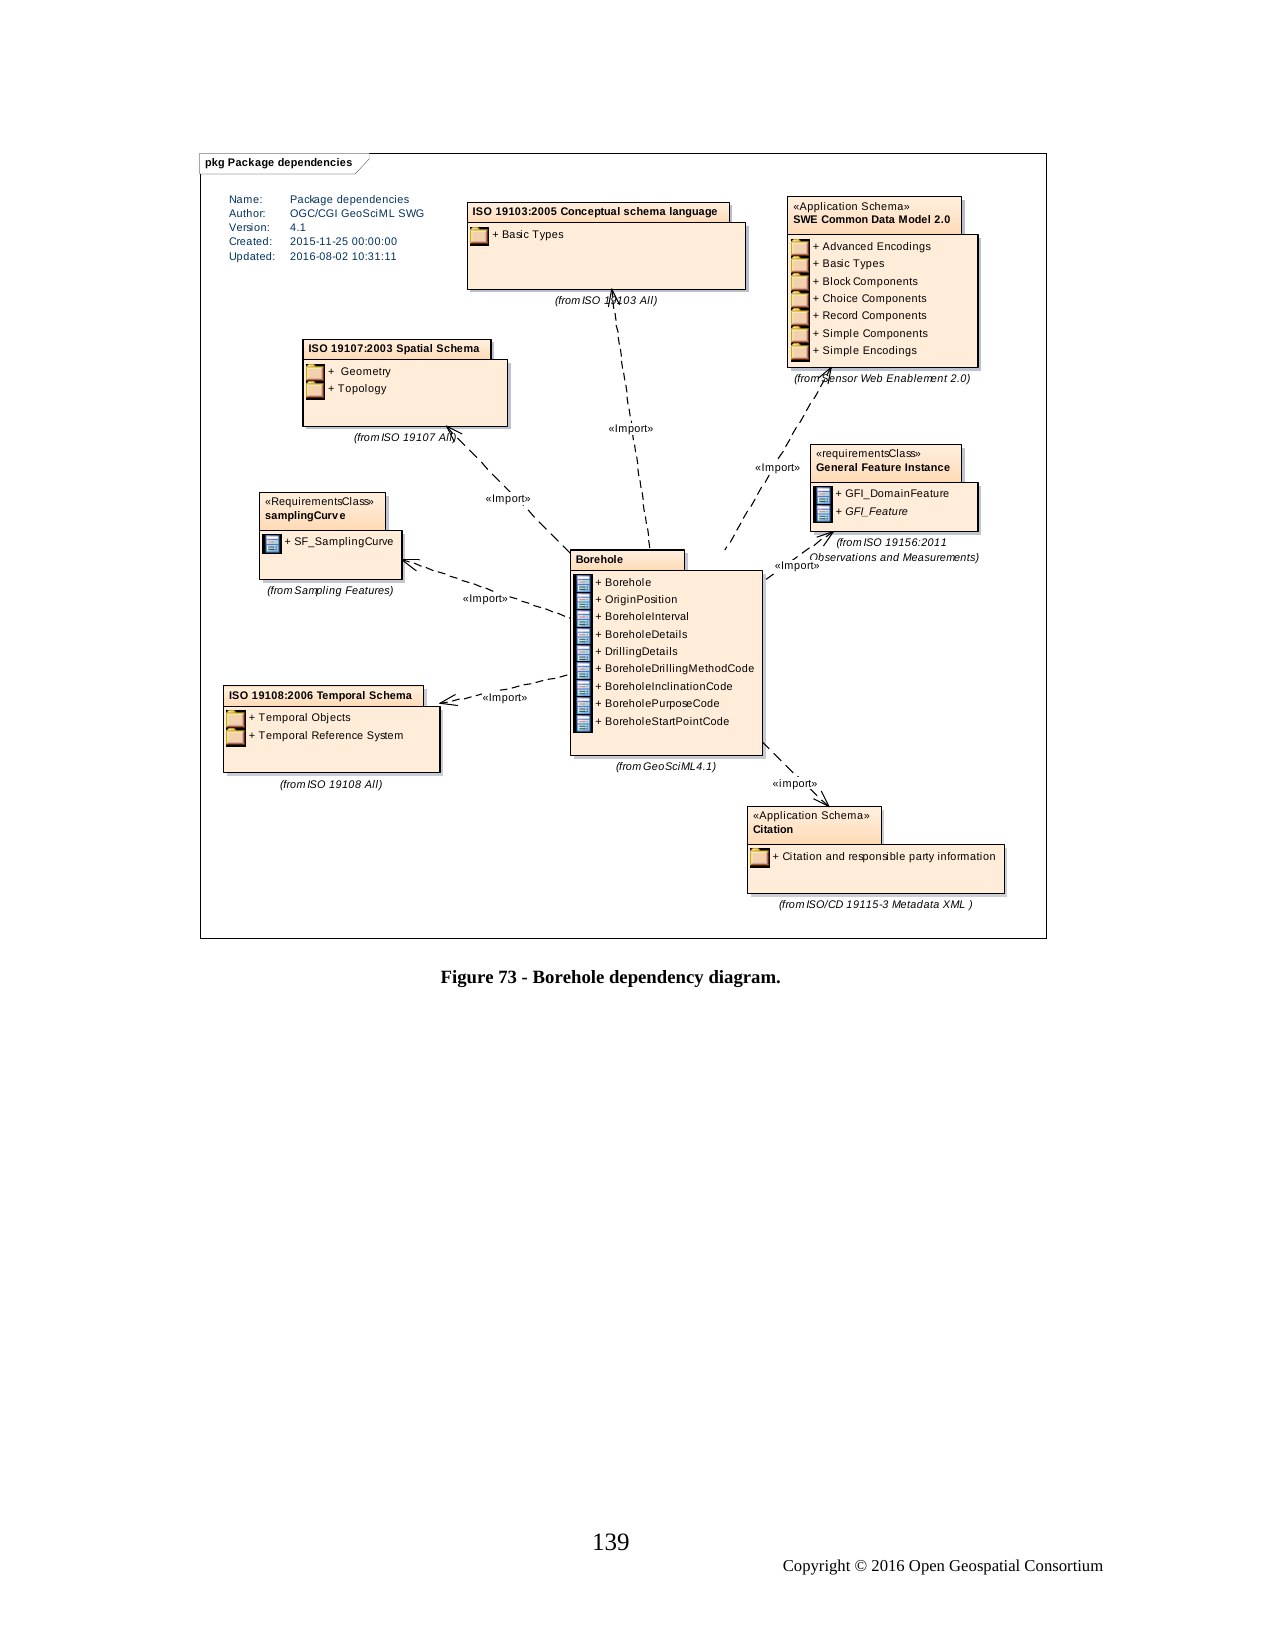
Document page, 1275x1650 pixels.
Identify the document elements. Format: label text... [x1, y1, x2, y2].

text Figure 73 - Borehole dependency diagram. [187, 966, 1034, 988]
